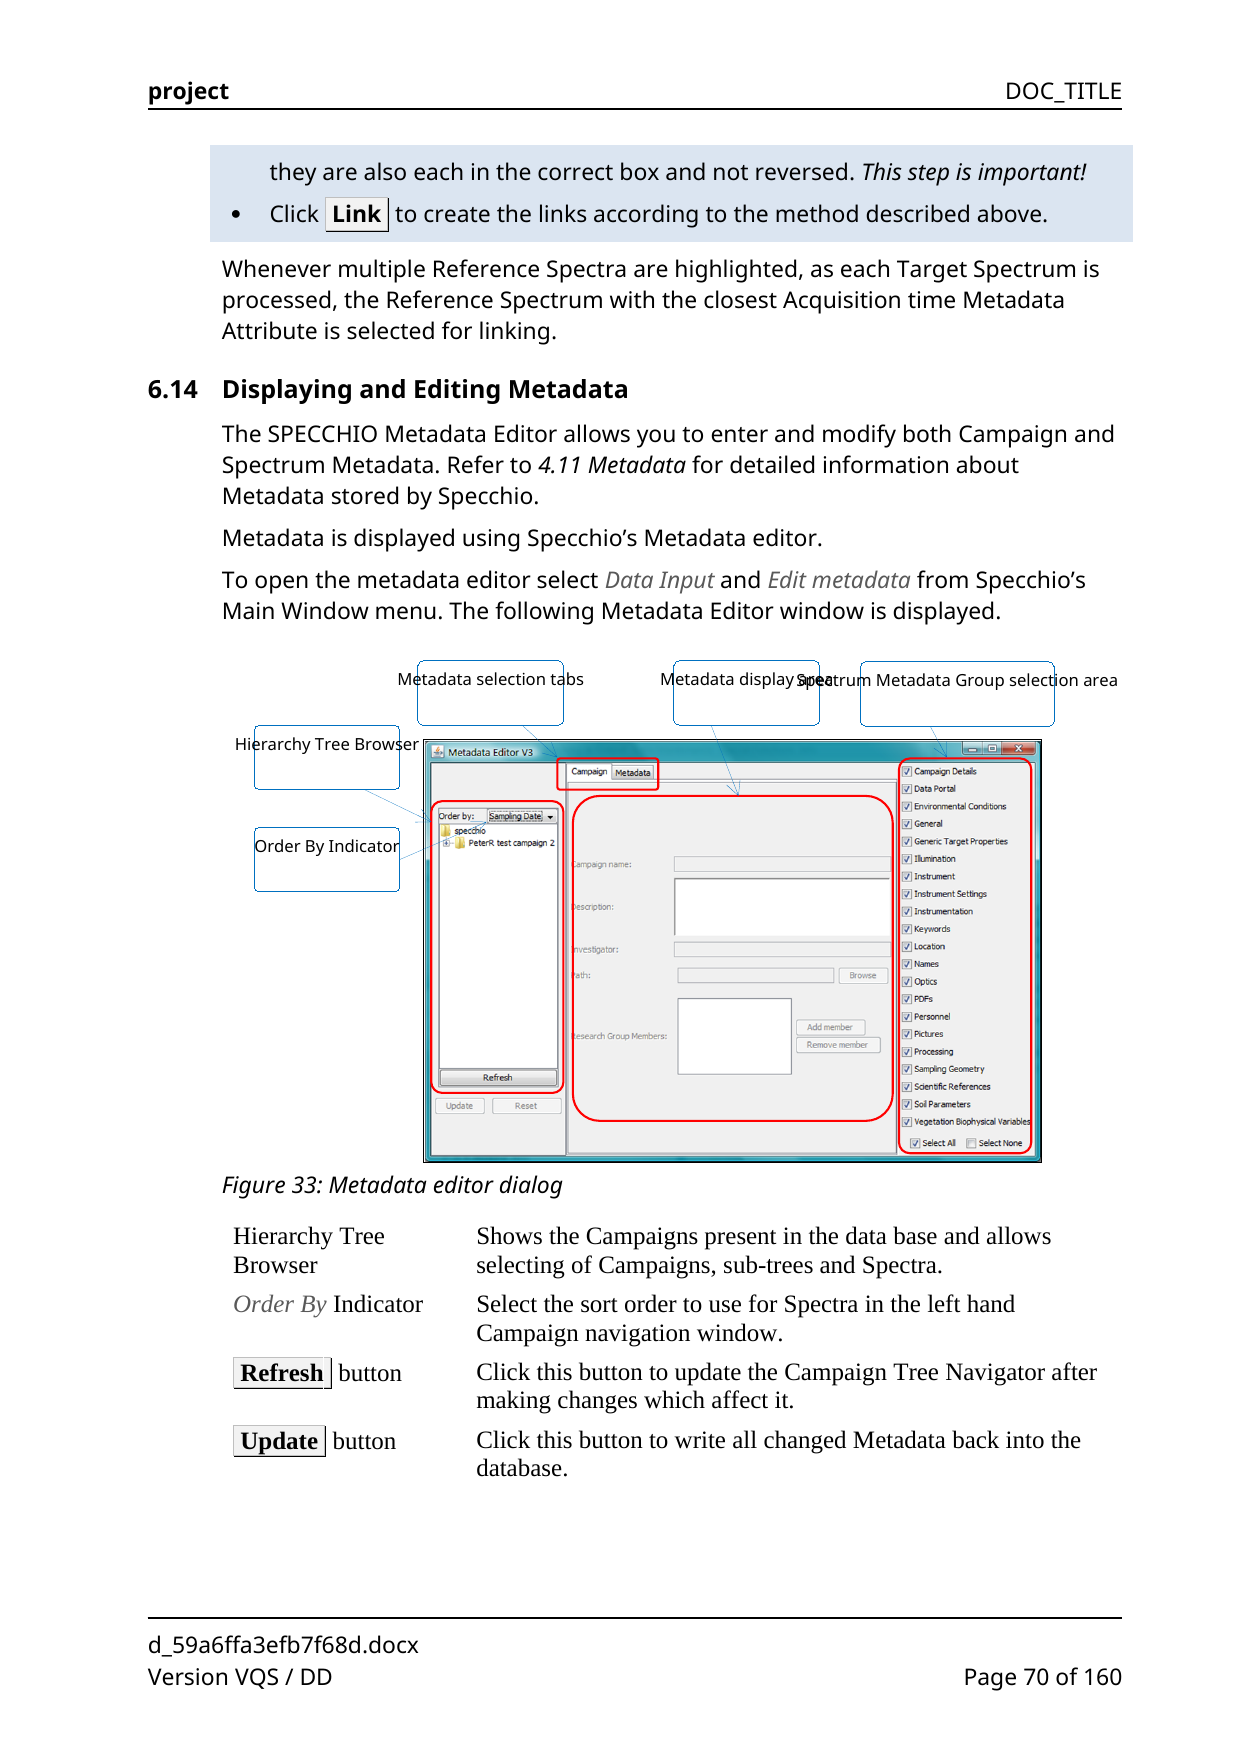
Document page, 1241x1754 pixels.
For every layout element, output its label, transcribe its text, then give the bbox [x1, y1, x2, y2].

table_cell Select the sort order to use for Spectra in the left hand Campaign navigation window. [465, 1289, 1133, 1357]
table_cell Click this button to write all changed Metadata back into the database. [465, 1425, 1133, 1493]
picture [433, 803, 562, 1091]
picture [901, 760, 1030, 1152]
picture [559, 760, 657, 788]
picture [424, 823, 430, 848]
subtitle Editing Metadata [148, 371, 1122, 405]
text To open the metadata editor select Data Input and Edit metadata from Specchio’s Main Window menu. The following Metadata Editor window is displayed. [222, 564, 1122, 626]
text Whenever multiple Reference Spectra are highlighted, as each Target Spectrum is processed, the Reference Spectrum with the closest Acquisition time Metadata Attribute is selected for linking. [222, 252, 1122, 346]
table_cell Order By Indicator [222, 1289, 465, 1357]
table_cell Update button [222, 1425, 465, 1493]
table_header Hierarchy Tree Browser [222, 1221, 465, 1289]
table_cell Click this button to update the Campaign Tree Navigator after making changes which affect it. [465, 1357, 1133, 1425]
picture [574, 797, 891, 1119]
table_cell Refresh button [222, 1357, 465, 1425]
picture [424, 740, 1041, 1162]
table_header Shows the Campaigns present in the data base and allows selecting of Campaigns, sub-trees and Spectra. [465, 1221, 1133, 1289]
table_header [210, 145, 1133, 242]
